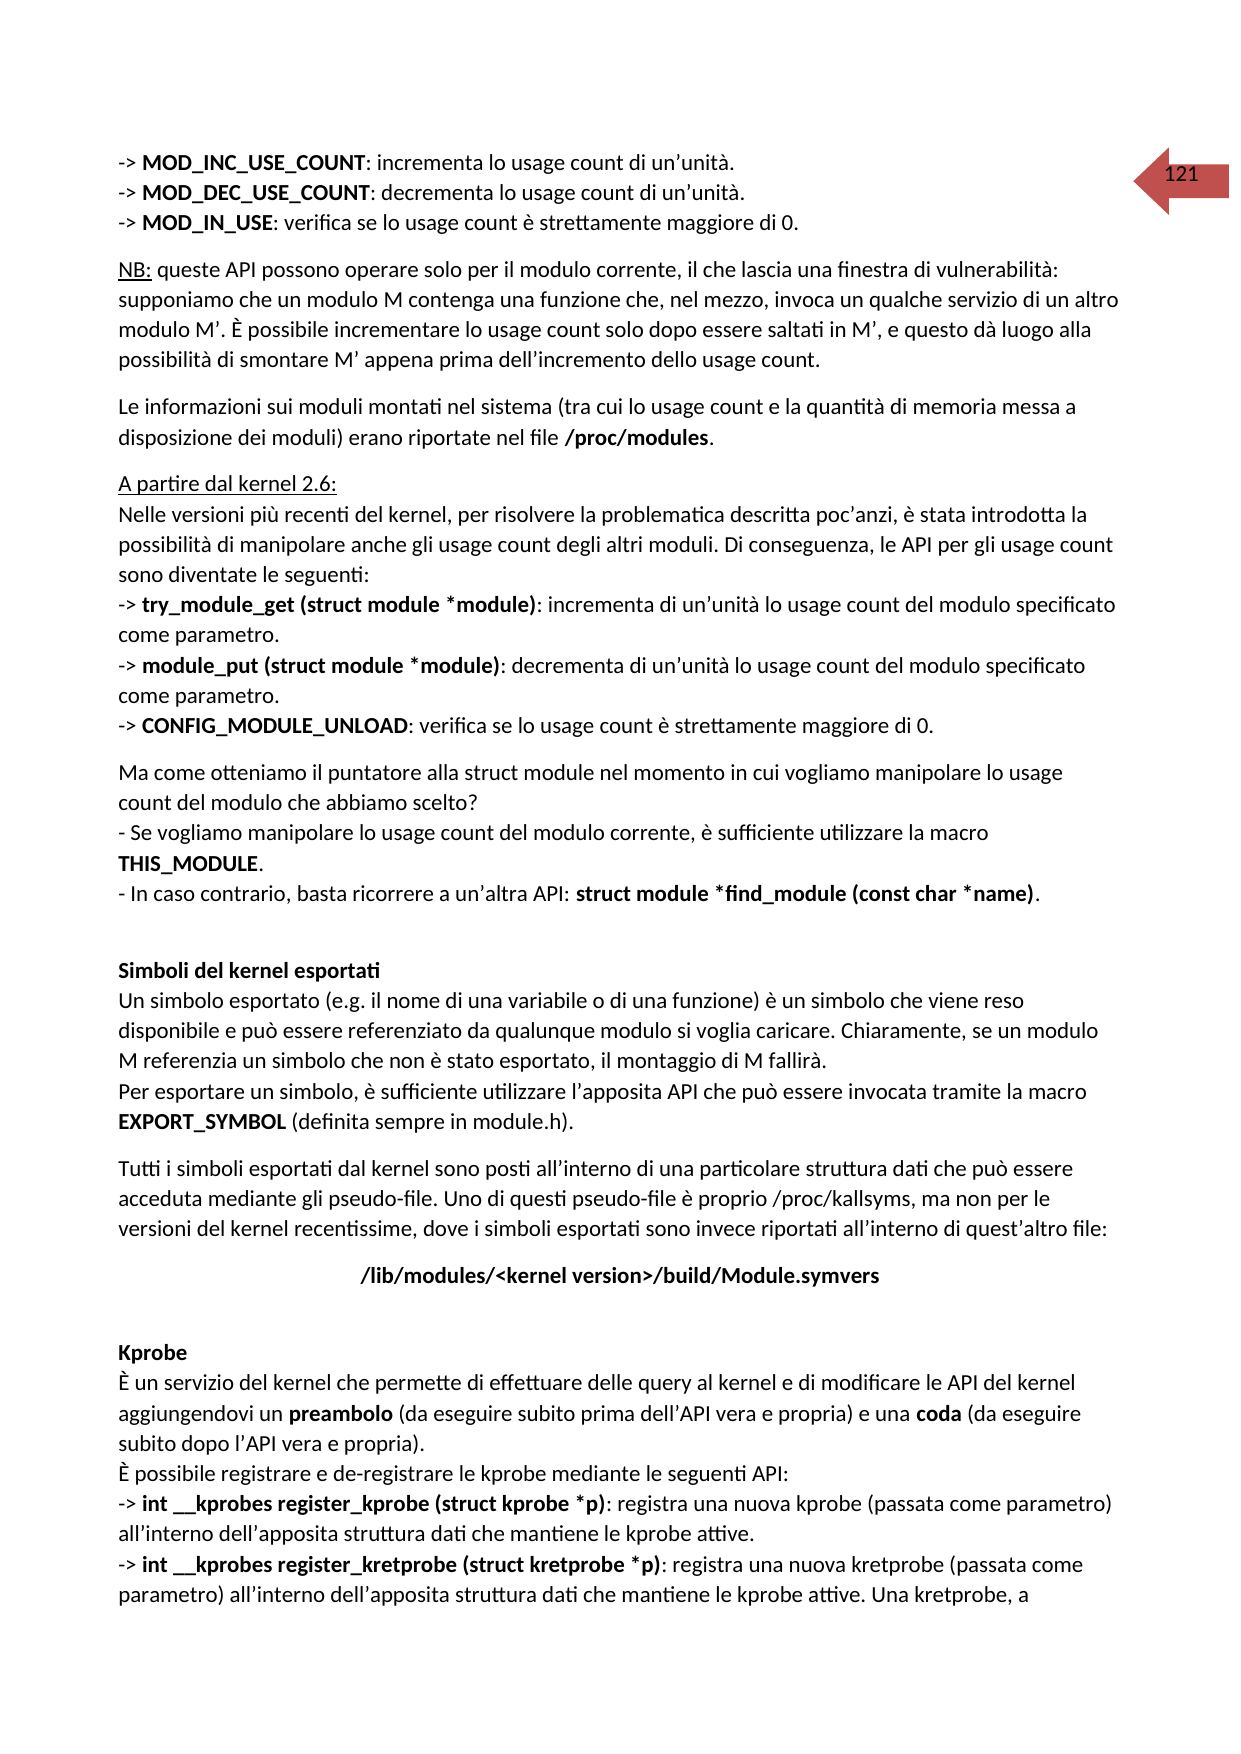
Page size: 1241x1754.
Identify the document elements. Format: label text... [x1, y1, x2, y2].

text Le informazioni sui moduli montati nel sistema (tra cui lo usage count e la quantità di memoria messa a disposizione dei moduli) erano riportate nel file /proc/modules. [118, 392, 1122, 451]
text Ma come otteniamo il puntatore alla struct module nel momento in cui vogliamo manipolare lo usage count del modulo che abbiamo scelto? - Se vogliamo manipolare lo usage count del modulo corrente, è sufficiente utilizzare la macro THIS_MODULE. - In caso contrario, basta ricorrere a un’altra API: struct module *find_module (const char *name). [118, 758, 1122, 907]
text /lib/modules/<kernel version>/build/Module.symvers [118, 1261, 1122, 1289]
text Tutti i simboli esportati dal kernel sono posti all’interno di una particolare struttura dati che può essere acceduta mediante gli pseudo-file. Uno di questi pseudo-file è proprio /proc/kallsyms, ma non per le versioni del kernel recentissime, dove i simboli esportati sono invece riportati all’interno di quest’altro file: [118, 1154, 1122, 1242]
text Simboli del kernel esportati Un simbolo esportato (e.g. il nome di una variabile o di una funzione) è un simbolo che viene reso disponibile e può essere referenziato da qualunque modulo si voglia caricare. Chiaramente, se un modulo M referenzia un simbolo che non è stato esportato, il montaggio di M fallirà. Per esportare un simbolo, è sufficiente utilizzare l’apposita API che può essere invocata tramite la macro EXPORT_SYMBOL (definita sempre in module.h). [118, 926, 1122, 1135]
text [118, 148, 1122, 236]
text A partire dal kernel 2.6: Nelle versioni più recenti del kernel, per risolvere la problematica descritta poc’anzi, è stata introdotta la possibilità di manipolare anche gli usage count degli altri moduli. Di conseguenza, le API per gli usage count sono diventate le seguenti: -> try_module_get (struct module *module): incrementa di un’unità lo usage count del modulo specificato come parametro. -> module_put (struct module *module): decrementa di un’unità lo usage count del modulo specificato come parametro. -> CONFIG_MODULE_UNLOAD: verifica se lo usage count è strettamente maggiore di 0. [118, 469, 1122, 739]
text NB: queste API possono operare solo per il modulo corrente, il che lascia una finestra di vulnerabilità: supponiamo che un modulo M contenga una funzione che, nel mezzo, invoca un qualche servizio di un altro modulo M’. È possibile incrementare lo usage count solo dopo essere saltati in M’, e questo dà luogo alla possibilità di smontare M’ appena prima dell’incremento dello usage count. [118, 255, 1122, 373]
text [118, 1308, 1122, 1608]
